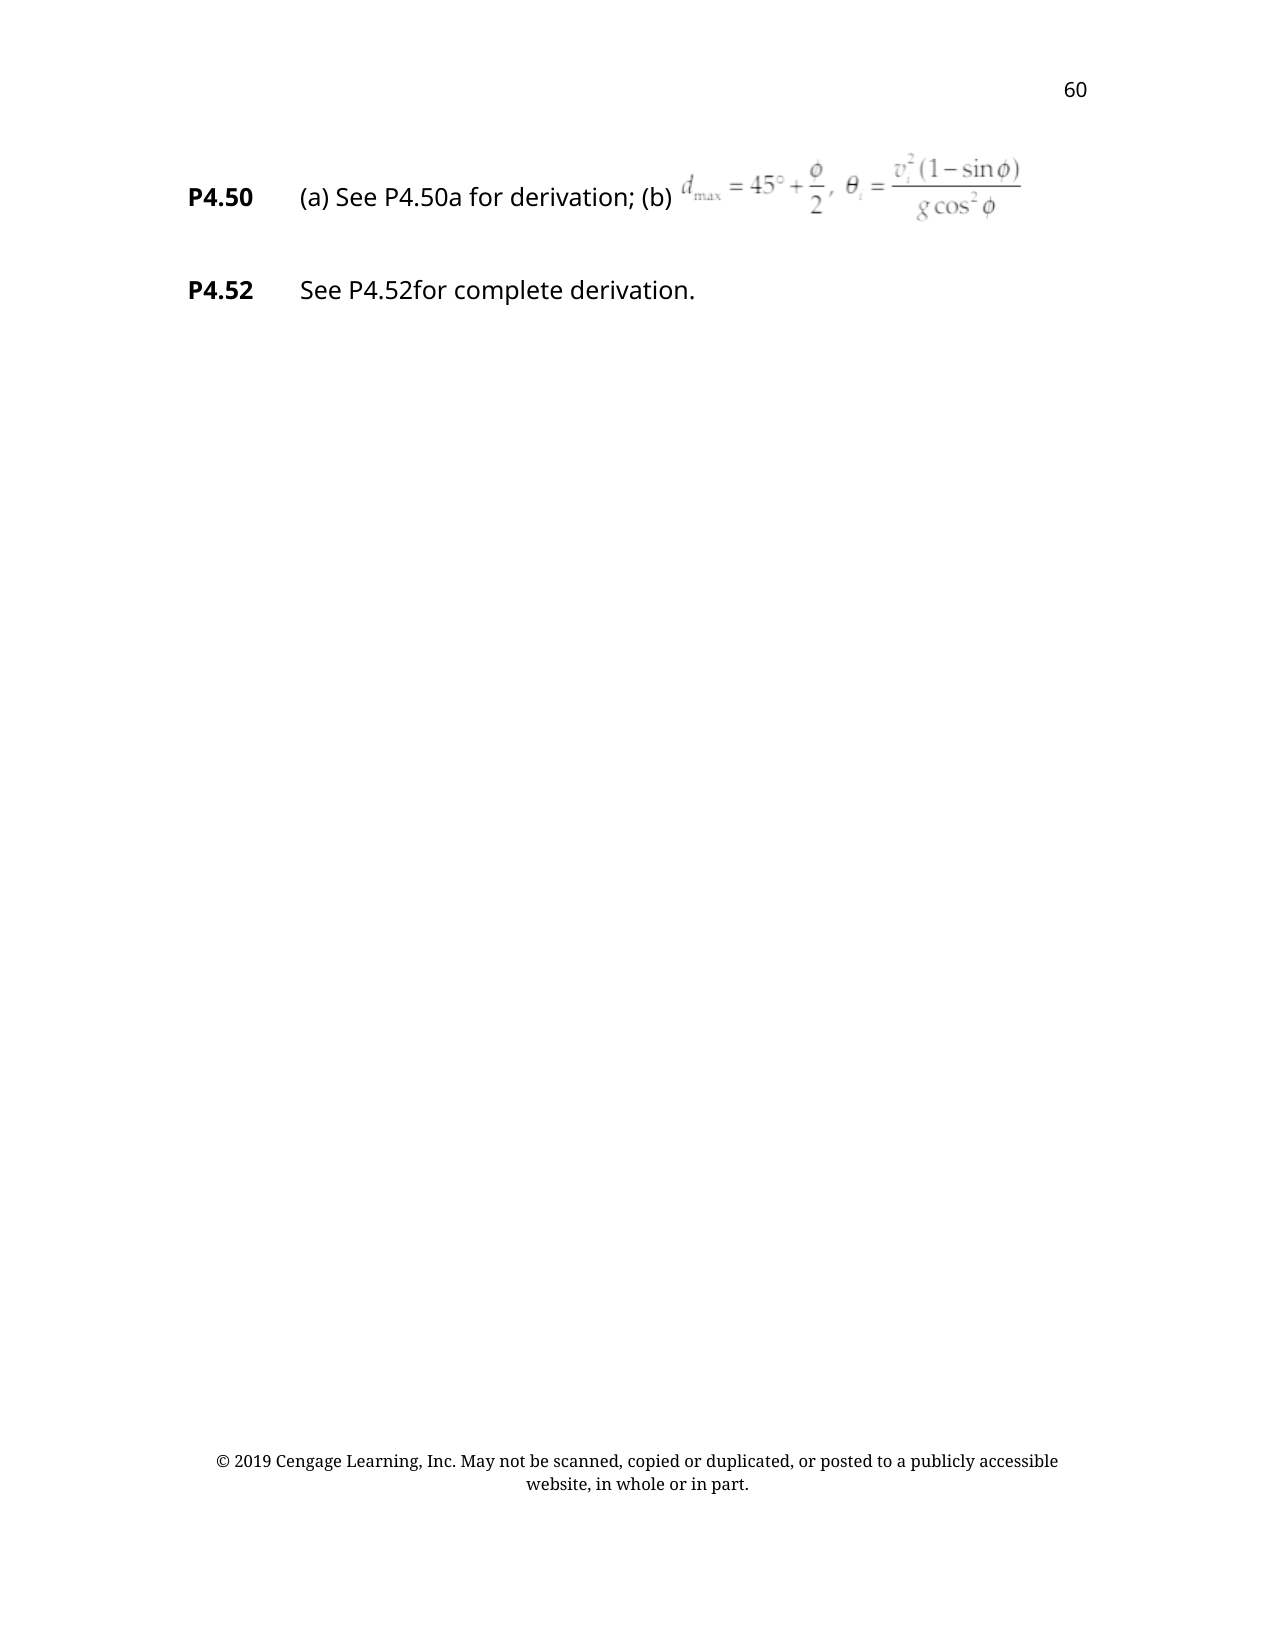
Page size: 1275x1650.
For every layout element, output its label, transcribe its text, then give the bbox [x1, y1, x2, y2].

text P4.52 See P4.52for complete derivation. [187, 273, 1087, 307]
text P4.50 (a) See P4.50a for derivation; (b) [187, 150, 1087, 243]
